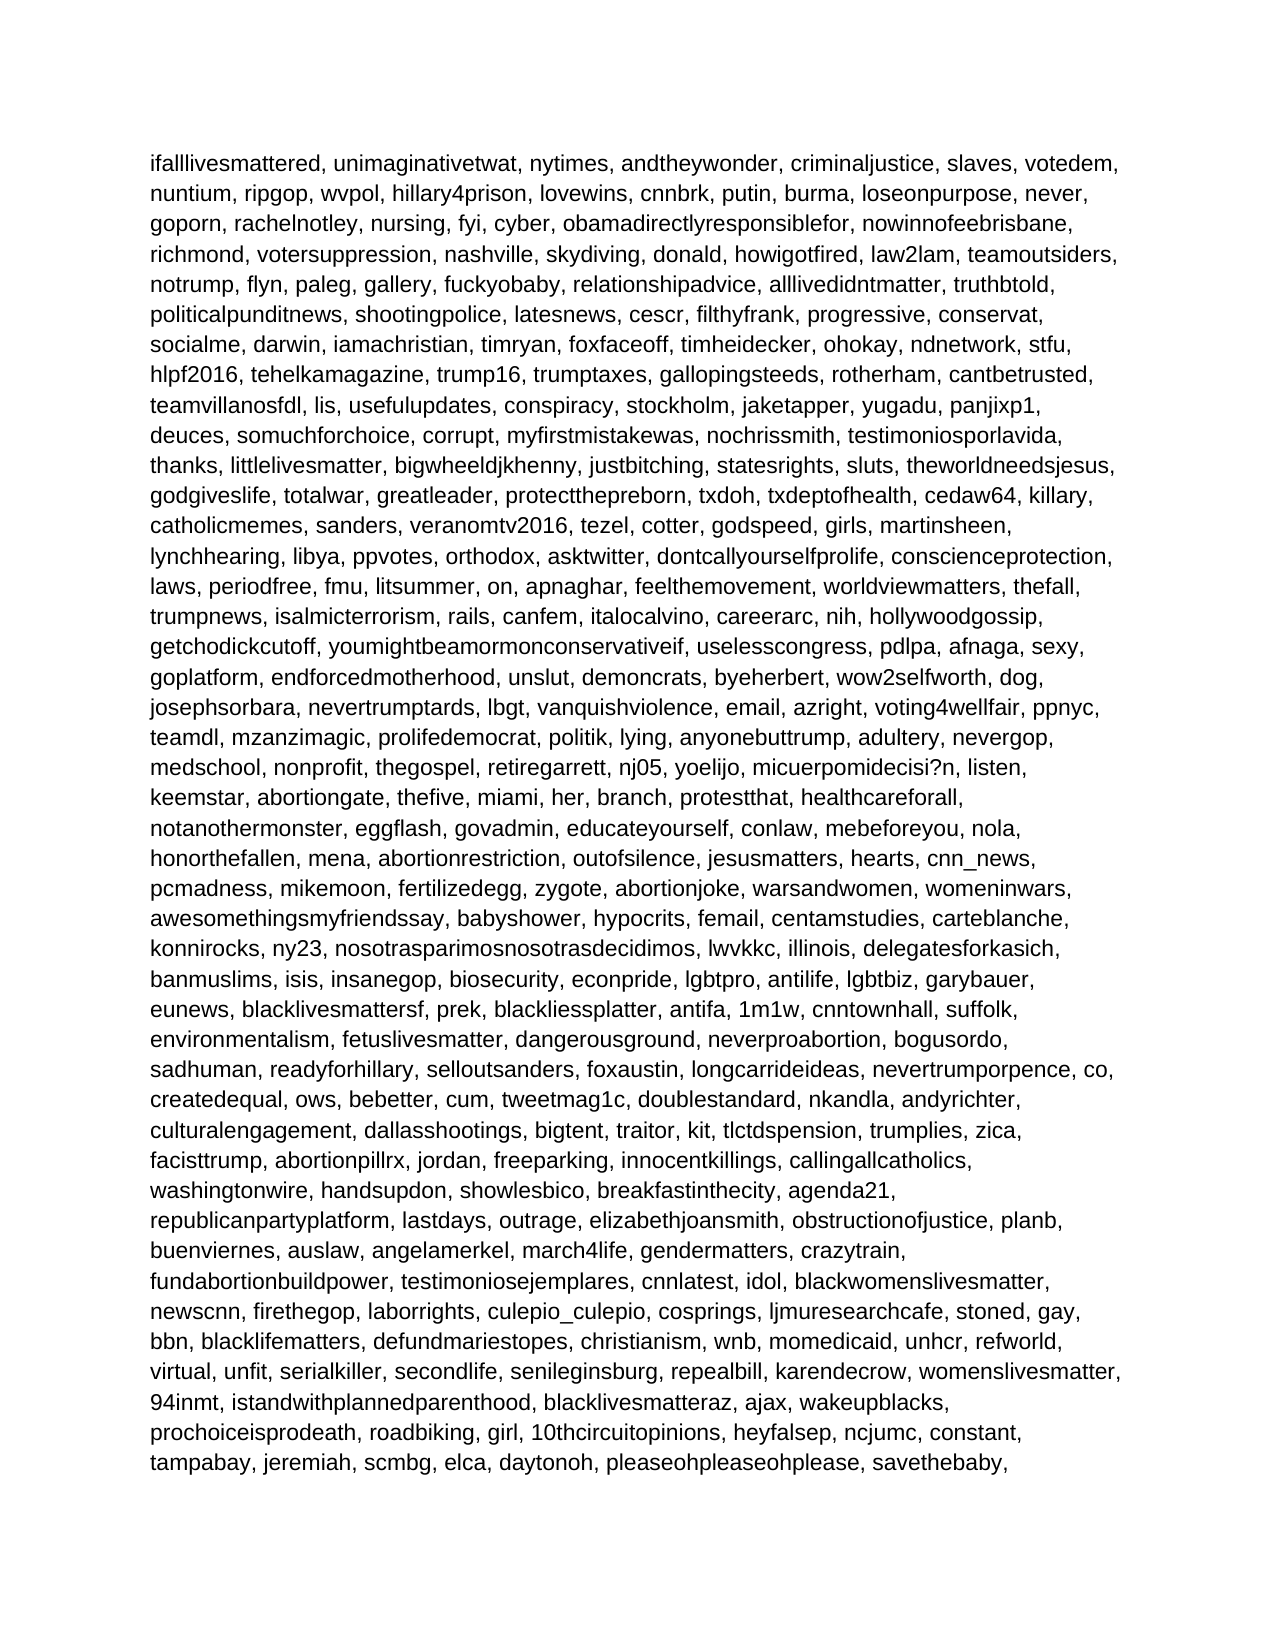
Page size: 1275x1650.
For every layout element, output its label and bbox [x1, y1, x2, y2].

text [150, 150, 1125, 1475]
